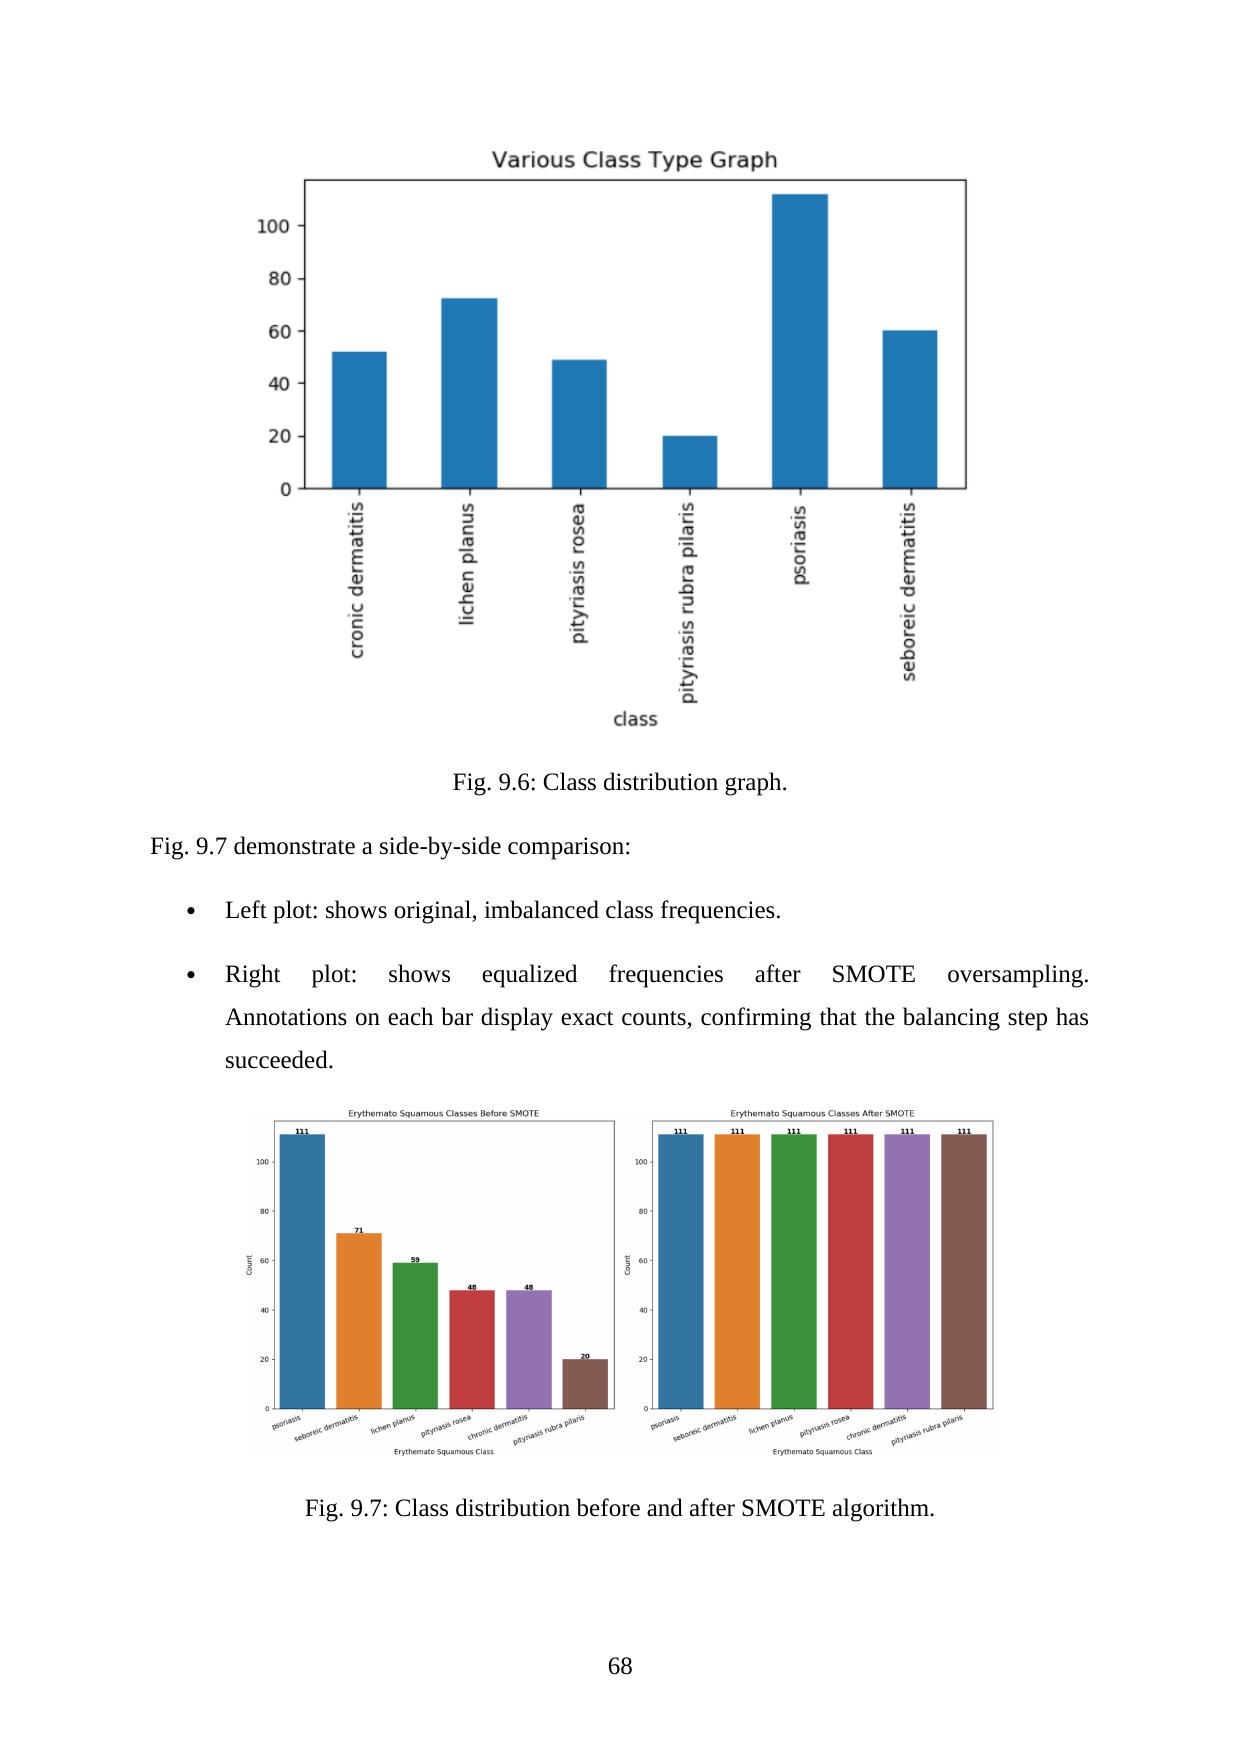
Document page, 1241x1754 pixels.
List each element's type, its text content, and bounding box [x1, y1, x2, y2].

list Right plot: shows equalized frequencies after SMOTE oversampling. Annotations on each bar display exact counts, confirming that the balancing step has succeeded. [187, 959, 1090, 1074]
picture [245, 1109, 995, 1459]
list Left plot: shows original, imbalanced class frequencies. [187, 895, 1090, 924]
text Fig. 9.6: Class distribution graph. [150, 767, 1090, 796]
text Fig. 9.7 demonstrate a side-by-side comparison: [150, 831, 1090, 860]
picture [255, 150, 985, 733]
text Fig. 9.7: Class distribution before and after SMOTE algorithm. [150, 1493, 1090, 1522]
